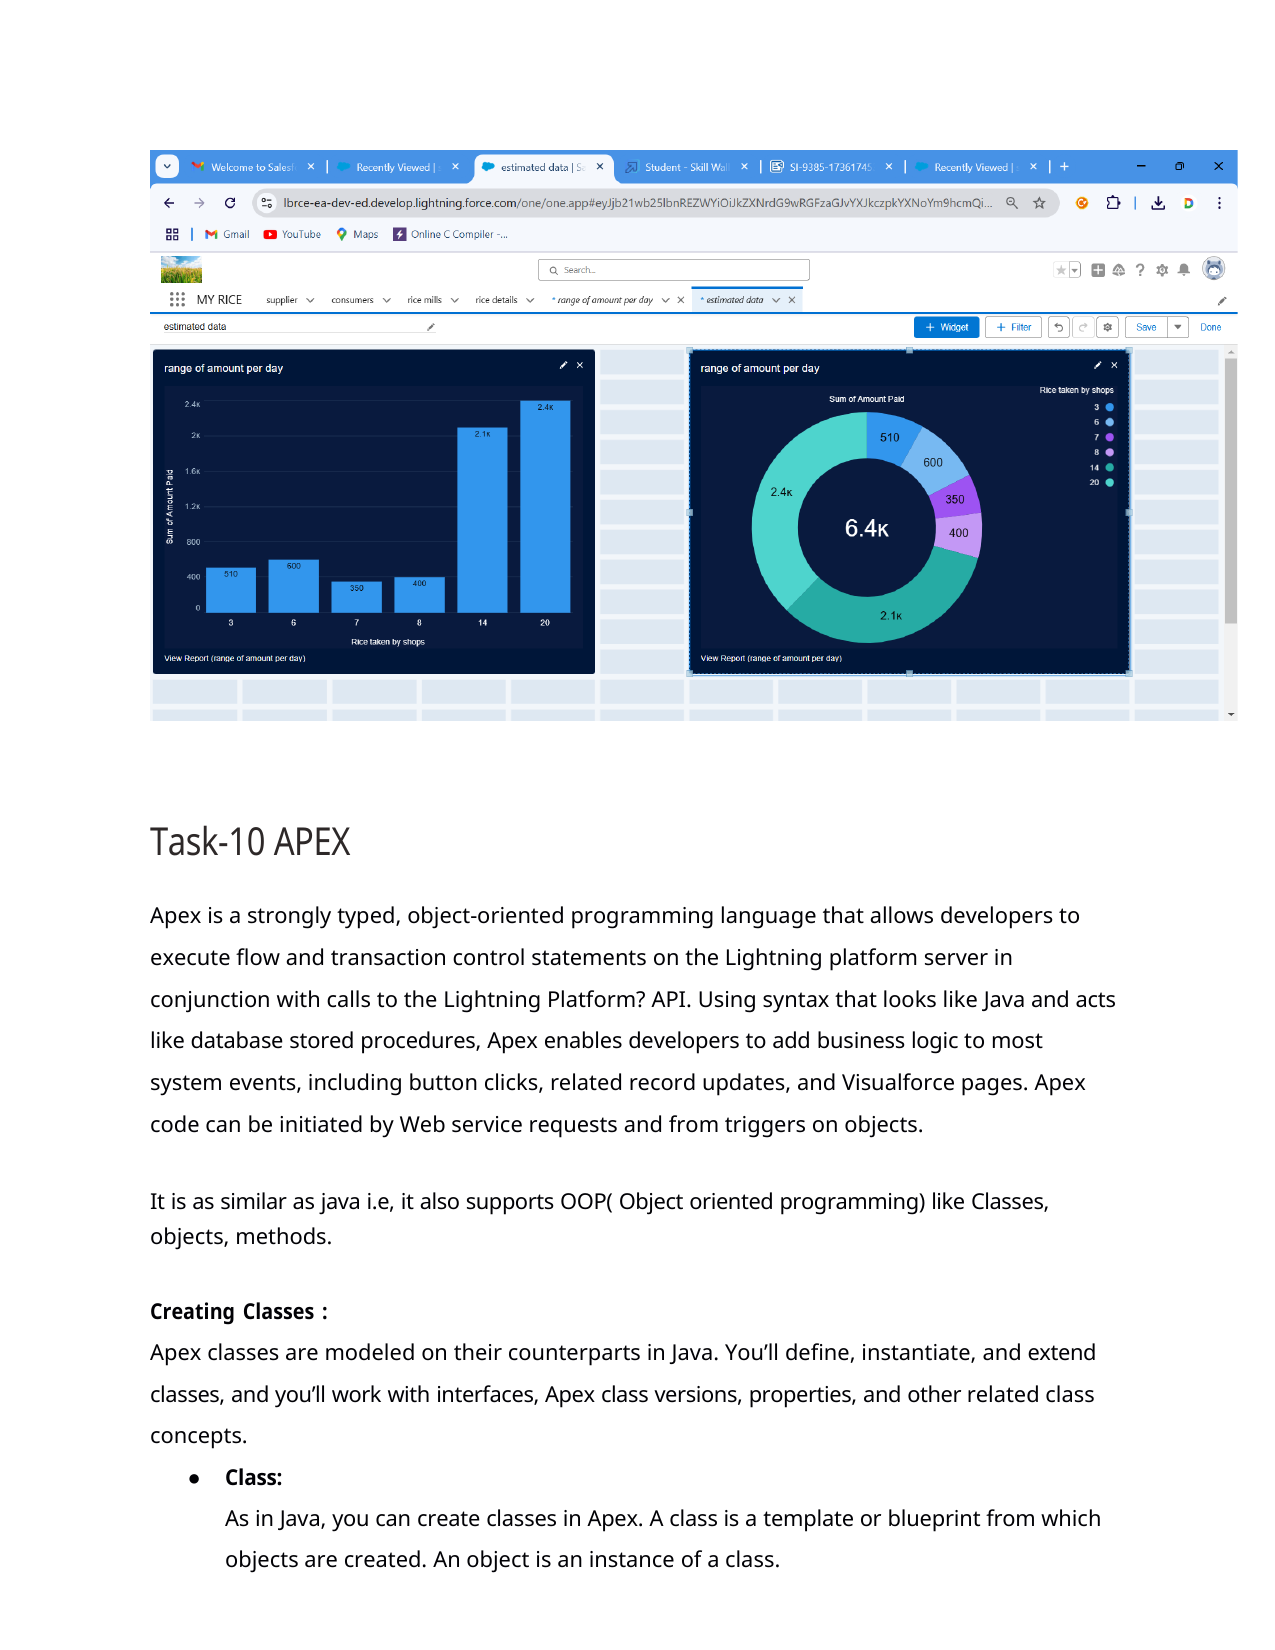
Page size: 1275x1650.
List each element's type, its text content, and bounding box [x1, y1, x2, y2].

text Apex classes are modeled on their counterparts in Java. You’ll define, instantiate, and extend classes, and you’ll work with interfaces, Apex class versions, properties, and other related class concepts. [150, 1337, 1118, 1450]
picture [150, 150, 1238, 721]
subtitle Task-10 APEX [150, 814, 1237, 867]
text As in Java, you can create classes in Apex. A class is a template or blueprint from which objects are created. An object is an instance of a class. [225, 1503, 1118, 1574]
subtitle Creating Classes : [150, 1296, 1237, 1326]
text It is as similar as java i.e, it also supports OOP( Object oriented programming) like Classes, objects, methods. [150, 1186, 1118, 1251]
text Apex is a strongly typed, object-oriented programming language that allows developers to execute flow and transaction control statements on the Lightning platform server in conjunction with calls to the Lightning Platform? API. Using syntax that looks like Java and acts like database stored procedures, Apex enables developers to add business logic to most system events, including button clicks, related record updates, and Visualforce pages. Apex code can be initiated by Web service requests and from triggers on objects. [150, 900, 1118, 1138]
subtitle Class: [187, 1462, 1237, 1492]
